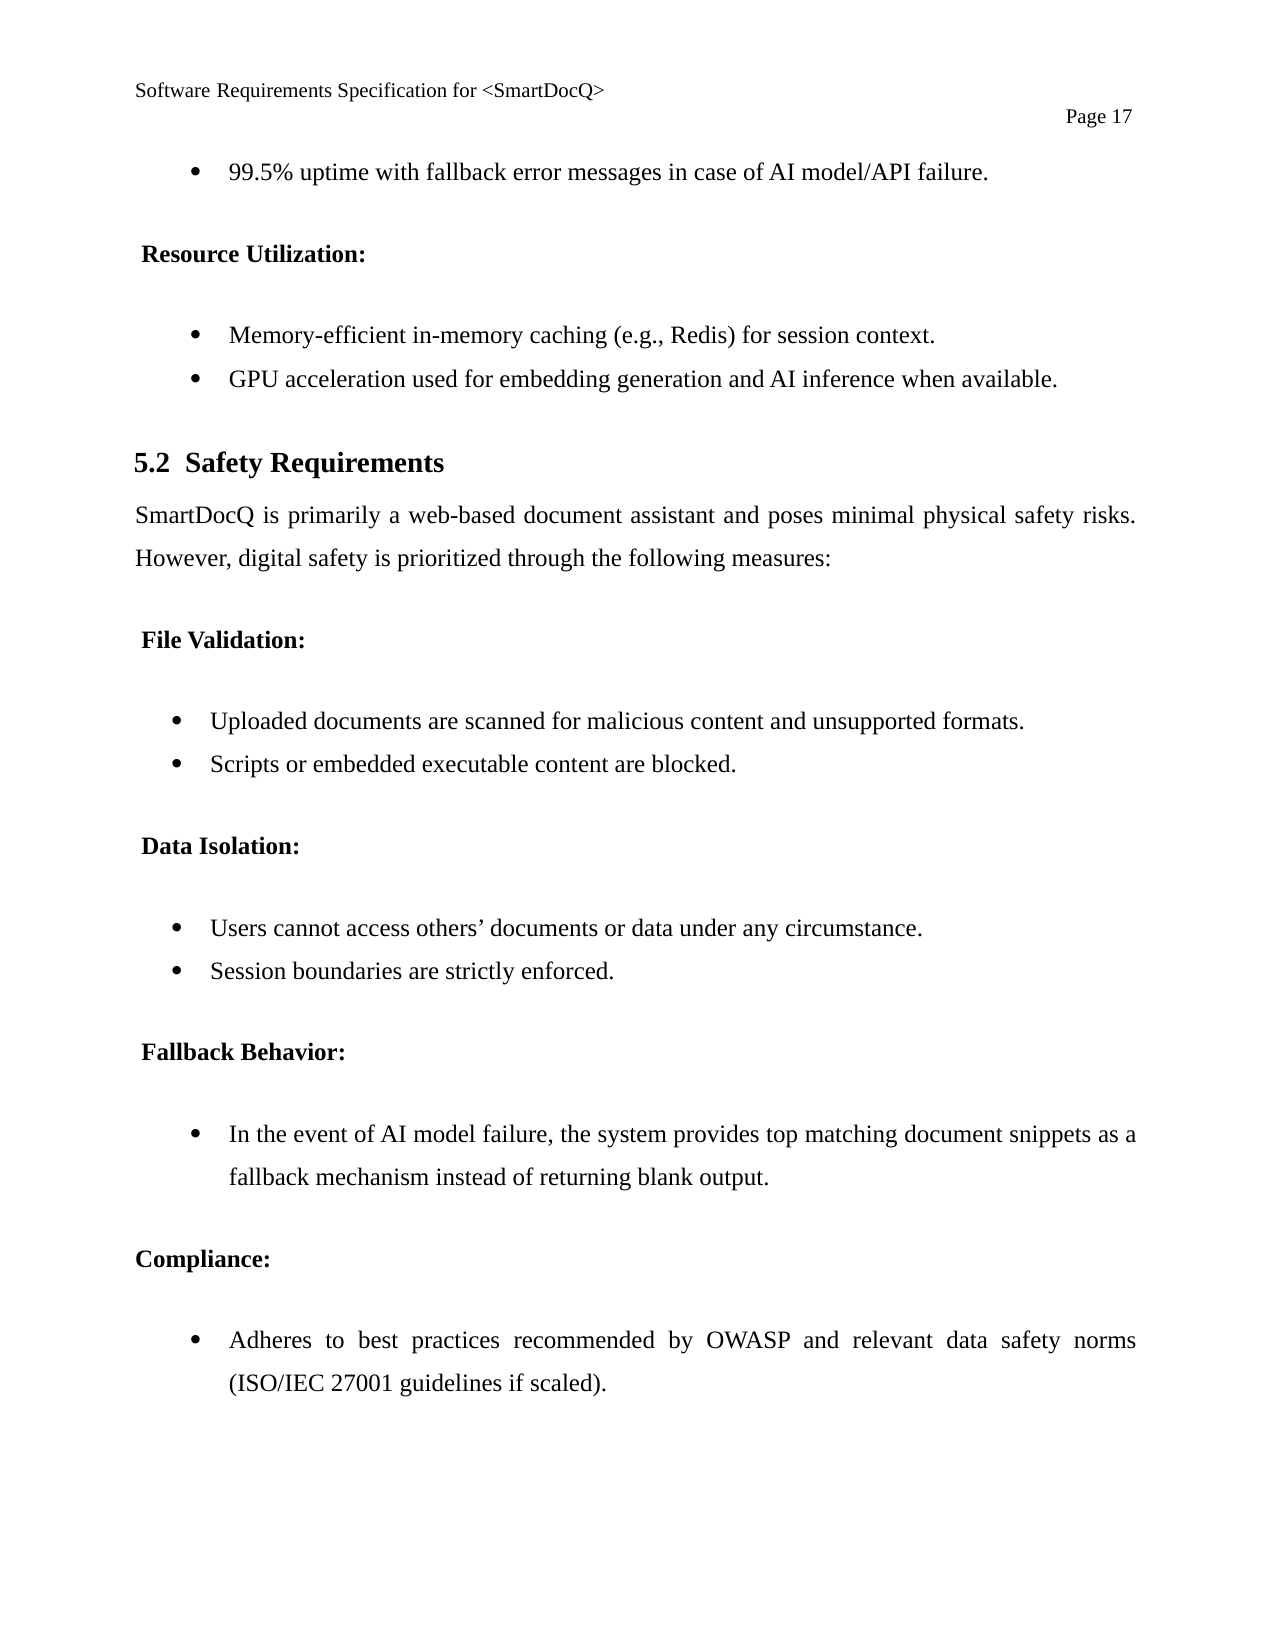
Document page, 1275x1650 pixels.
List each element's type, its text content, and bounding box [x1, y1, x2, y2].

list GPU acceleration used for embedding generation and AI inference when available. [191, 364, 1137, 392]
list Scripts or embedded executable content are blocked. [172, 749, 1137, 778]
list Session boundaries are strictly enforced. [172, 956, 1137, 984]
text SmartDocQ is primarily a web-based document assistant and poses minimal physical safety risks. However, digital safety is prioritized through the following measures: [135, 500, 1137, 572]
list Uploaded documents are scanned for malicious content and unsupported formats. [172, 706, 1137, 735]
text Data Isolation: [135, 831, 1137, 860]
text Compliance: [135, 1244, 1137, 1272]
list Users cannot access others’ documents or data under any circumstance. [172, 913, 1137, 941]
list In the event of AI model failure, the system provides top matching document snippets as a fallback mechanism instead of returning blank output. [191, 1119, 1137, 1191]
text Fallback Behavior: [135, 1037, 1137, 1066]
subtitle Safety Requirements [133, 445, 1137, 479]
list 99.5% uptime with fallback error messages in case of AI model/API failure. [191, 157, 1137, 186]
text File Validation: [135, 625, 1137, 654]
list Memory-efficient in-memory caching (e.g., Redis) for session context. [191, 321, 1137, 349]
list Adheres to best practices recommended by OWASP and relevant data safety norms (ISO/IEC 27001 guidelines if scaled). [191, 1325, 1137, 1397]
text Resource Utilization: [135, 239, 1137, 268]
